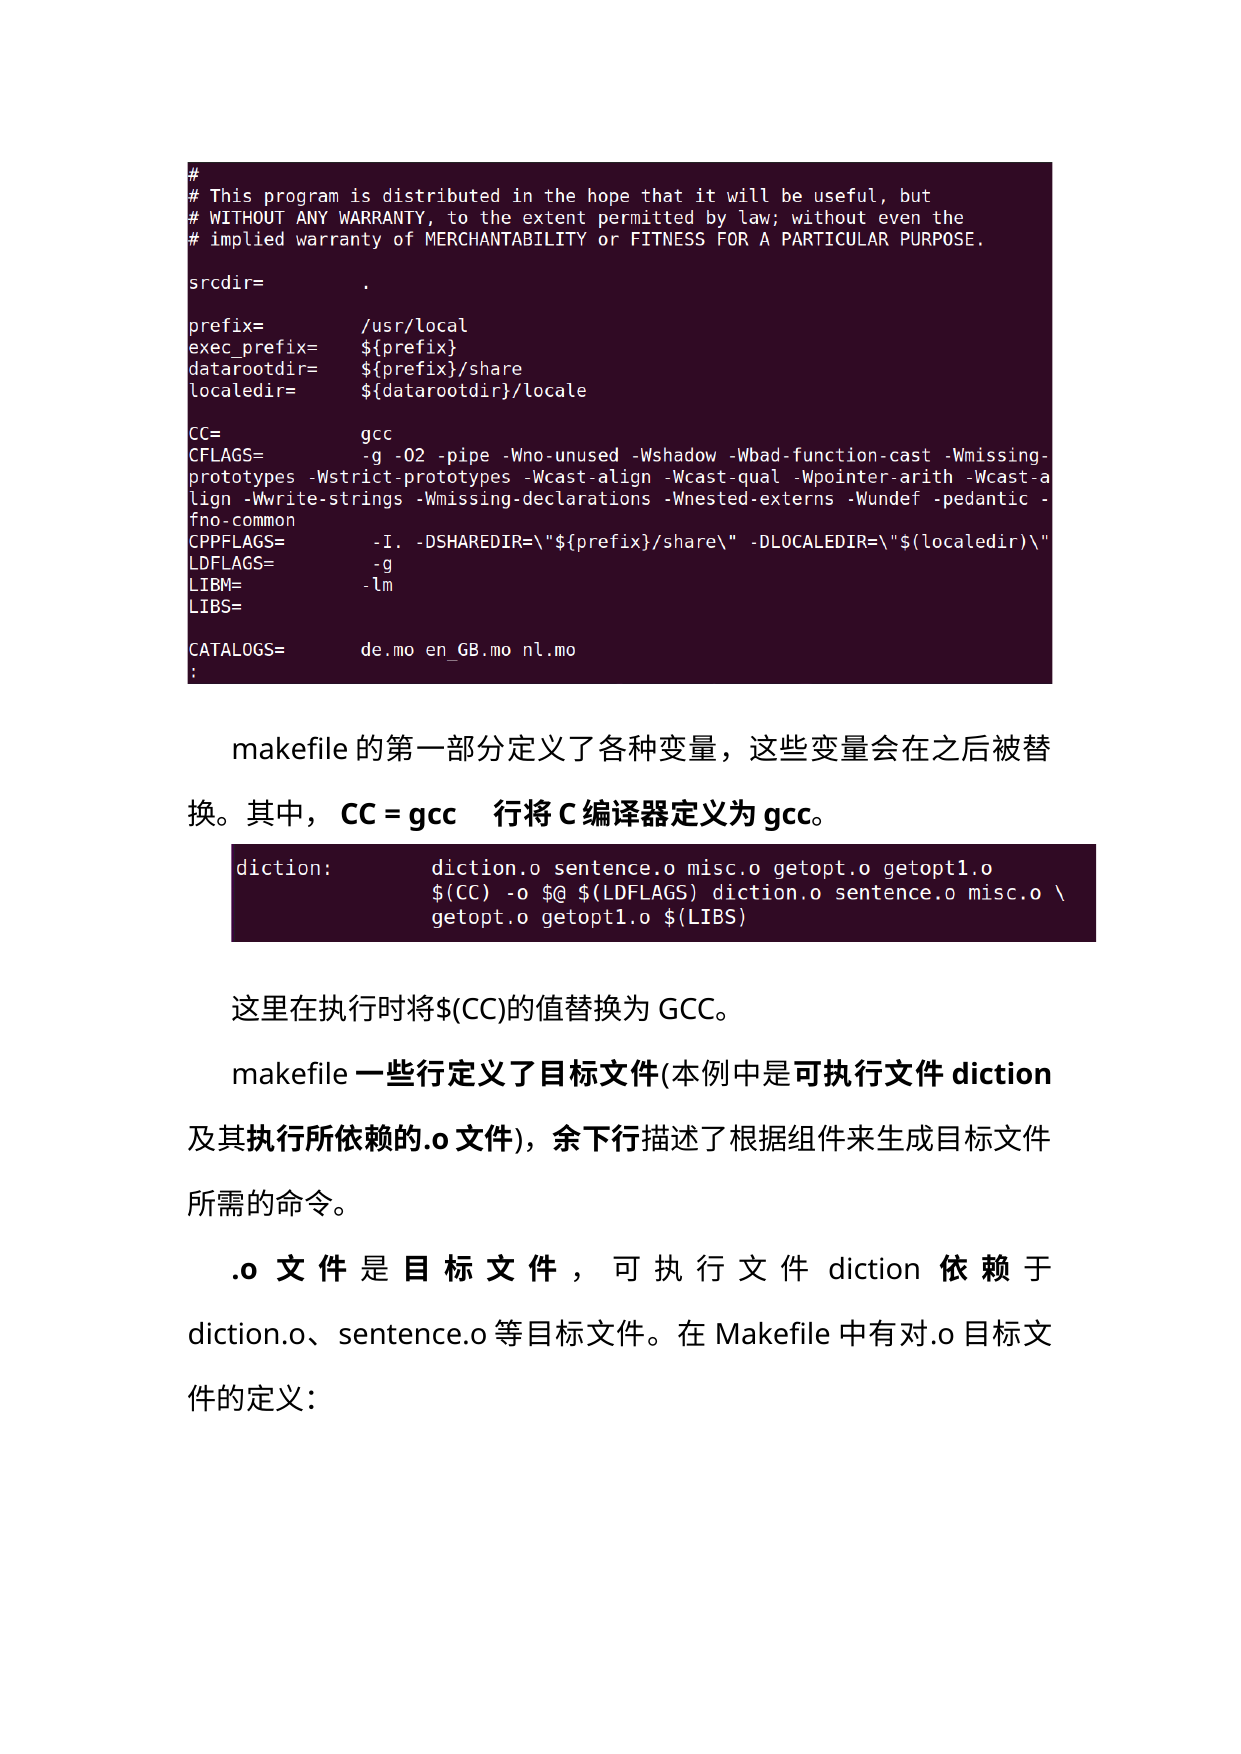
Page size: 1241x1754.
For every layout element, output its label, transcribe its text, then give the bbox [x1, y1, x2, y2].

picture [187, 162, 1053, 684]
list makefile的第一部分定义了各种变量，这些变量会在之后被替换。其中， CC = gcc 行将C编译器定义为gcc。 [187, 714, 1053, 844]
list 这里在执行时将$(CC)的值替换为GCC。 [187, 974, 1053, 1039]
list .o文件是目标文件，可执行文件diction依赖于diction.o、sentence.o等目标文件。在Makefile中有对.o目标文件的定义： [187, 1234, 1053, 1429]
picture [231, 844, 1097, 942]
list makefile一些行定义了目标文件(本例中是可执行文件diction及其执行所依赖的.o文件)，余下行描述了根据组件来生成目标文件所需的命令。 [187, 1039, 1053, 1234]
